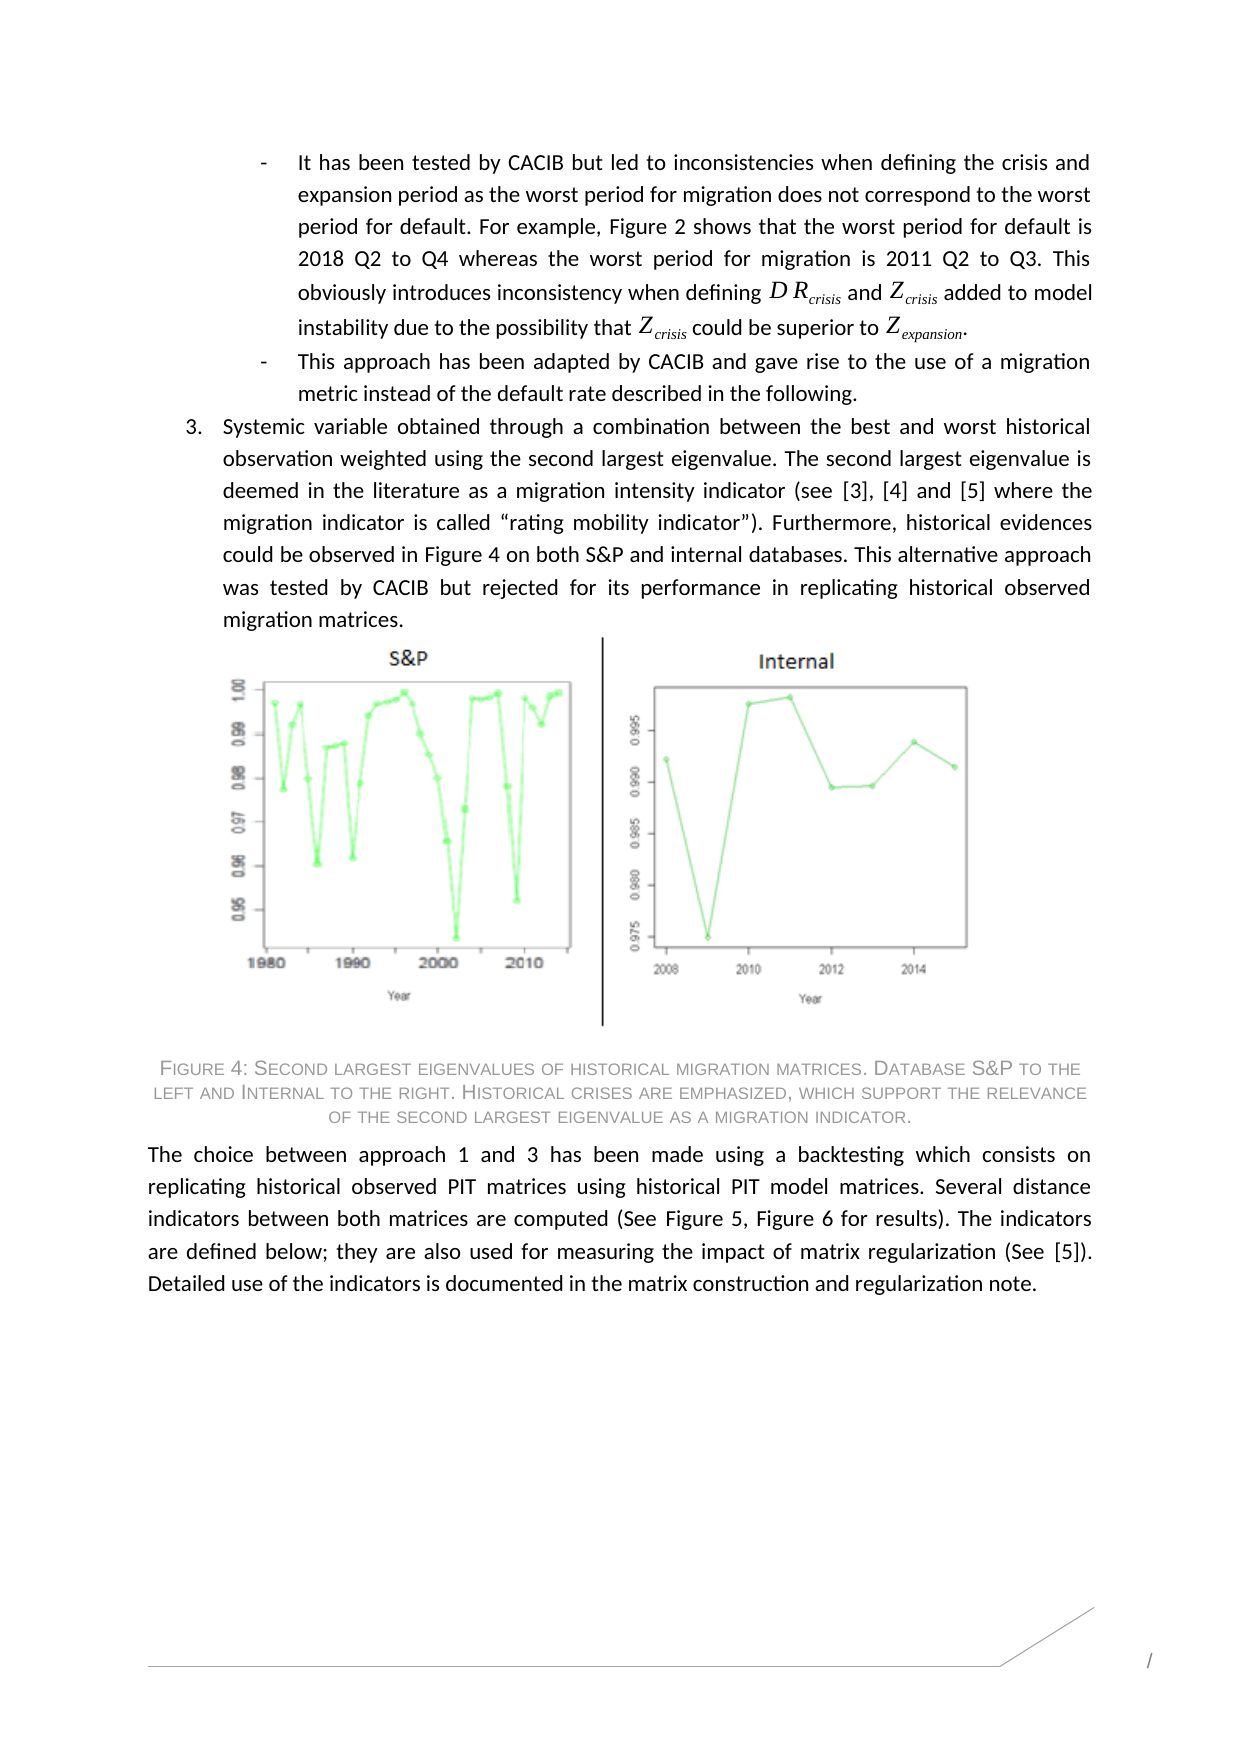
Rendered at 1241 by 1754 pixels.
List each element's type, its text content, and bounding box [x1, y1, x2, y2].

text Figure 4: Second largest eigenvalues of historical migration matrices. Database S&P to the left and Internal to the right. Historical crises are emphasized, which support the relevance of the second largest eigenvalue as a migration indicator. [148, 1056, 1093, 1128]
picture [222, 637, 987, 1031]
list It has been tested by CACIB but led to inconsistencies when defining the crisis and expansion period as the worst period for migration does not correspond to the worst period for default. For example, Figure 2 shows that the worst period for default is 2018 Q2 to Q4 whereas the worst period for migration is 2011 Q2 to Q3. This obviously introduces inconsistency when defining and added to model instability due to the possibility that could be superior to . [260, 148, 1093, 343]
list This approach has been adapted by CACIB and gave rise to the use of a migration metric instead of the default rate described in the following. [260, 347, 1093, 408]
list The choice between approach 1 and 3 has been made using a backtesting which consists on replicating historical observed PIT matrices using historical PIT model matrices. Several distance indicators between both matrices are computed (See Figure 5, Figure 6 for results). The indicators are defined below; they are also used for measuring the impact of matrix regularization (See ). Detailed use of the indicators is documented in the matrix construction and regularization note. [148, 1140, 1093, 1297]
list Systemic variable obtained through a combination between the best and worst historical observation weighted using the second largest eigenvalue. The second largest eigenvalue is deemed in the literature as a migration intensity indicator (see , and where the migration indicator is called “rating mobility indicator”). Furthermore, historical evidences could be observed in Figure 4 on both S&P and internal databases. This alternative approach was tested by CACIB but rejected for its performance in replicating historical observed migration matrices. [185, 412, 1093, 633]
